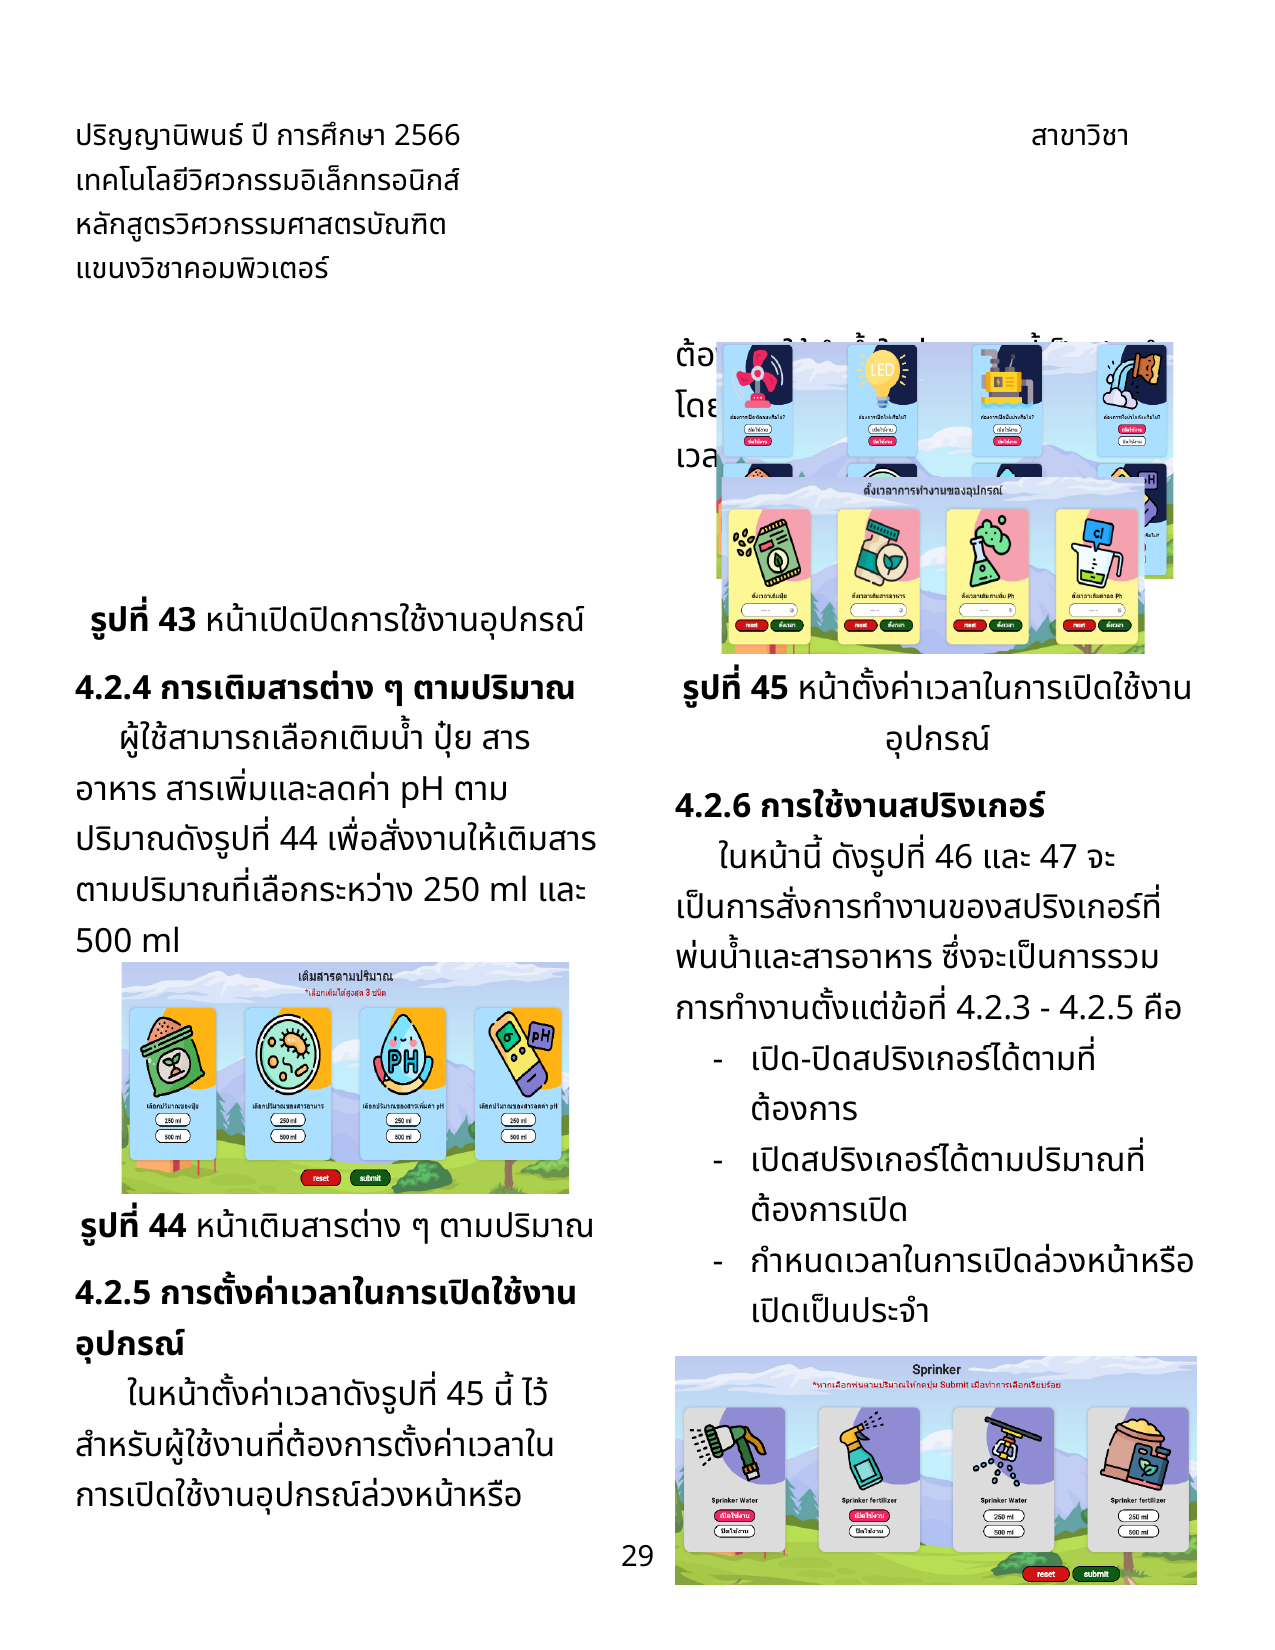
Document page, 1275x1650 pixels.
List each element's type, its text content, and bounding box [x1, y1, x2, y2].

list กำหนดเวลาในการเปิดล่วงหน้าหรือเปิดเป็นประจำ [712, 1237, 1200, 1338]
text ในหน้าตั้งค่าเวลาดังรูปที่ 45 นี้ ไว้สำหรับผู้ใช้งานที่ต้องการตั้งค่าเวลาในการเปิดใช้งานอุปกรณ์ล่วงหน้าหรือต้องการให้ทำซ้ำในช่วงเวลานี้เป็นประจำ โดยผู้ใช้งานสามารถยกเลิกการตั้งค่าเวลานี้ได้ [675, 331, 1200, 482]
list เปิด-ปิดสปริงเกอร์ได้ตามที่ต้องการ [712, 1034, 1200, 1136]
text รูปที่ 43 หน้าเปิดปิดการใช้งานอุปกรณ์ [75, 596, 600, 647]
picture [121, 962, 570, 1194]
list เปิดสปริงเกอร์ได้ตามปริมาณที่ต้องการเปิด [712, 1136, 1200, 1237]
text รูปที่ 44 หน้าเติมสารต่าง ๆ ตามปริมาณ [75, 1202, 600, 1252]
text ผู้ใช้สามารถเลือกเติมน้ำ ปุ๋ย สารอาหาร สารเพิ่มและลดค่า pH ตามปริมาณดังรูปที่ 44 เพื่อสั่งงานให้เติมสารตามปริมาณที่เลือกระหว่าง 250 ml และ 500 ml [75, 714, 600, 962]
text ในหน้าตั้งค่าเวลาดังรูปที่ 45 นี้ ไว้สำหรับผู้ใช้งานที่ต้องการตั้งค่าเวลาในการเปิดใช้งานอุปกรณ์ล่วงหน้าหรือต้องการให้ทำซ้ำในช่วงเวลานี้เป็นประจำ โดยผู้ใช้งานสามารถยกเลิกการตั้งค่าเวลานี้ได้ [75, 1370, 600, 1522]
picture [675, 1356, 1197, 1585]
text 4.2.4 การเติมสารต่าง ๆ ตามปริมาณ [75, 663, 600, 714]
picture [716, 342, 1174, 654]
text 4.2.6 การใช้งานสปริงเกอร์ [675, 782, 1200, 832]
text ในหน้านี้ ดังรูปที่ 46 และ 47 จะเป็นการสั่งการทำงานของสปริงเกอร์ที่พ่นน้ำและสารอาหาร ซึ่งจะเป็นการรวมการทำงานตั้งแต่ข้อที่ 4.2.3 - 4.2.5 คือ [675, 832, 1200, 1034]
text 4.2.5 การตั้งค่าเวลาในการเปิดใช้งานอุปกรณ์ [75, 1269, 600, 1370]
text รูปที่ 45 หน้าตั้งค่าเวลาในการเปิดใช้งานอุปกรณ์ [675, 664, 1200, 765]
